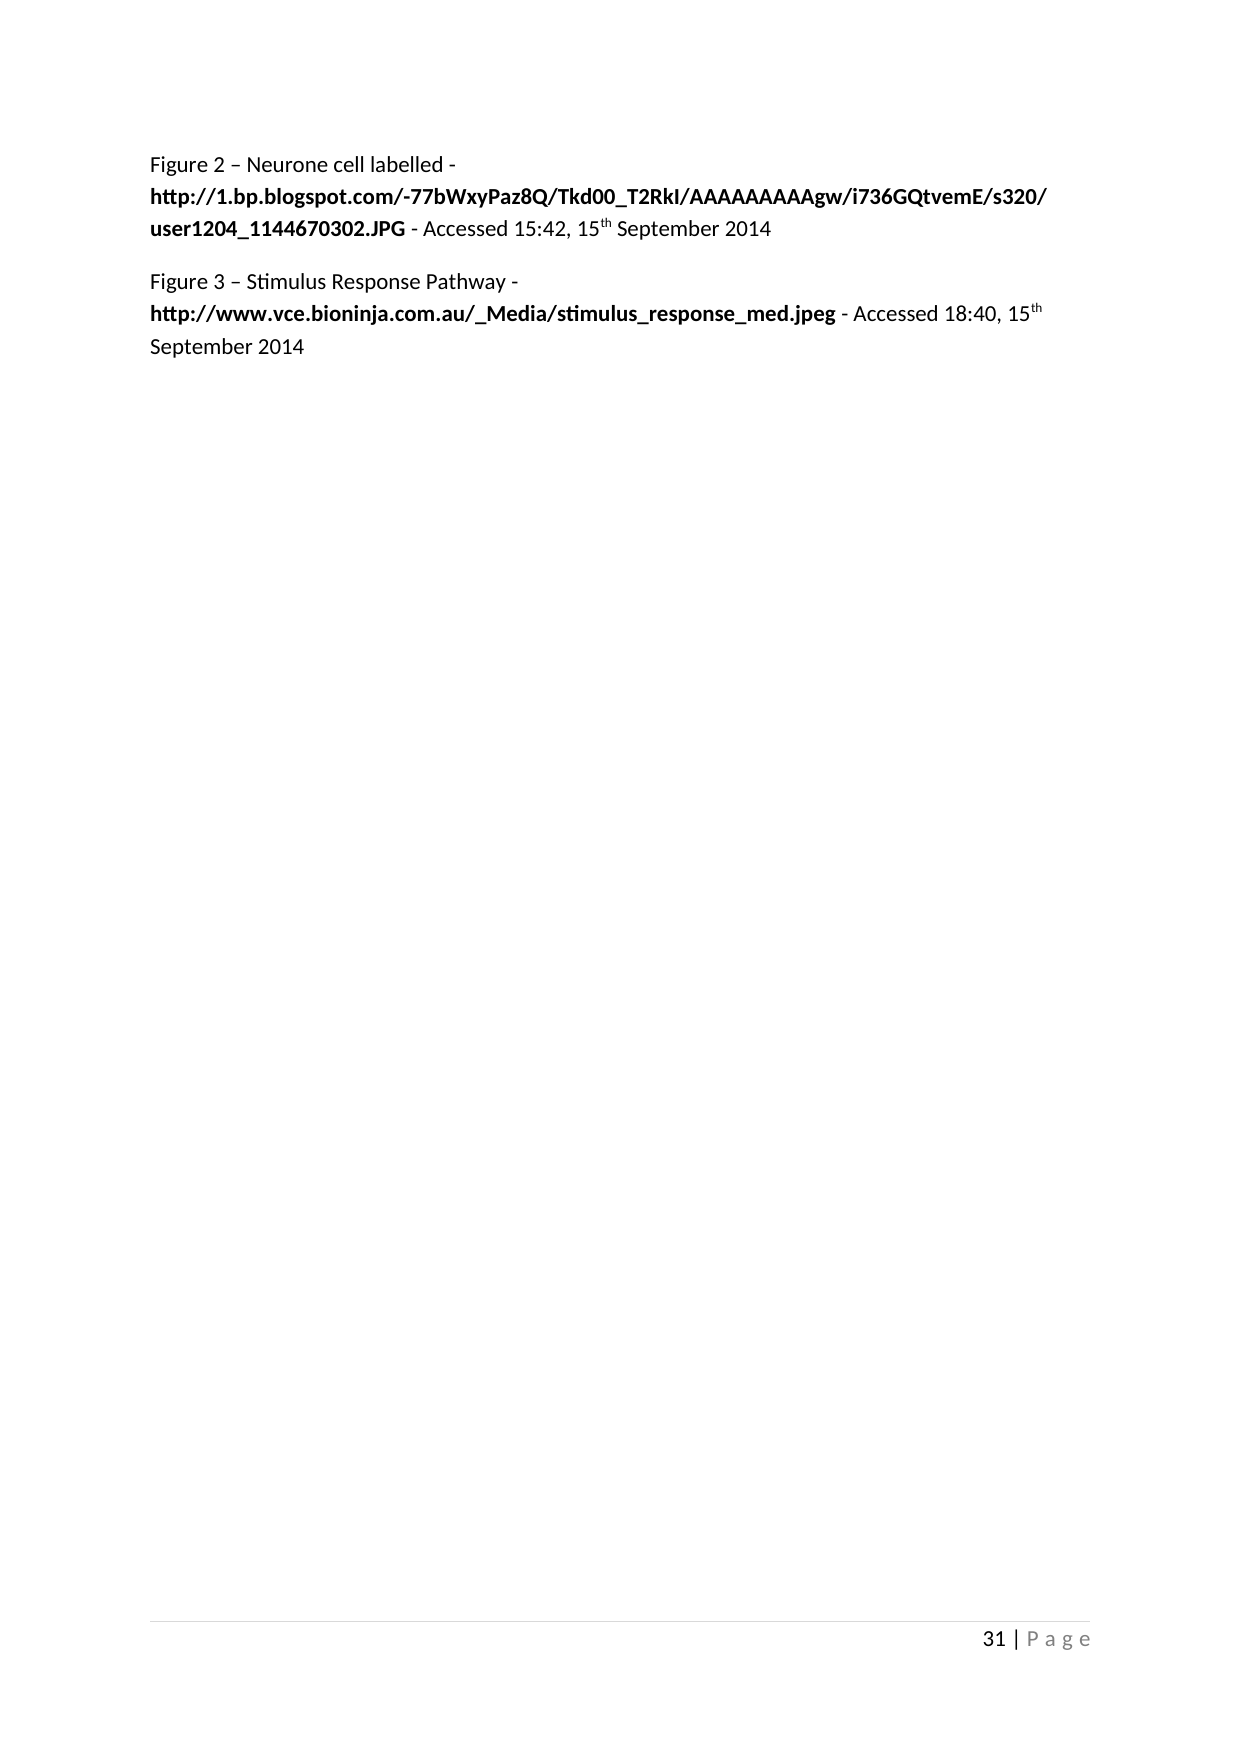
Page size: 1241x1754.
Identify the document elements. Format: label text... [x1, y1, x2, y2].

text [150, 150, 1090, 242]
text Figure 3 – Stimulus Response Pathway - http://www.vce.bioninja.com.au/_Media/stimulus_response_med.jpeg - Accessed 18:40, 15th September 2014 [150, 267, 1090, 360]
